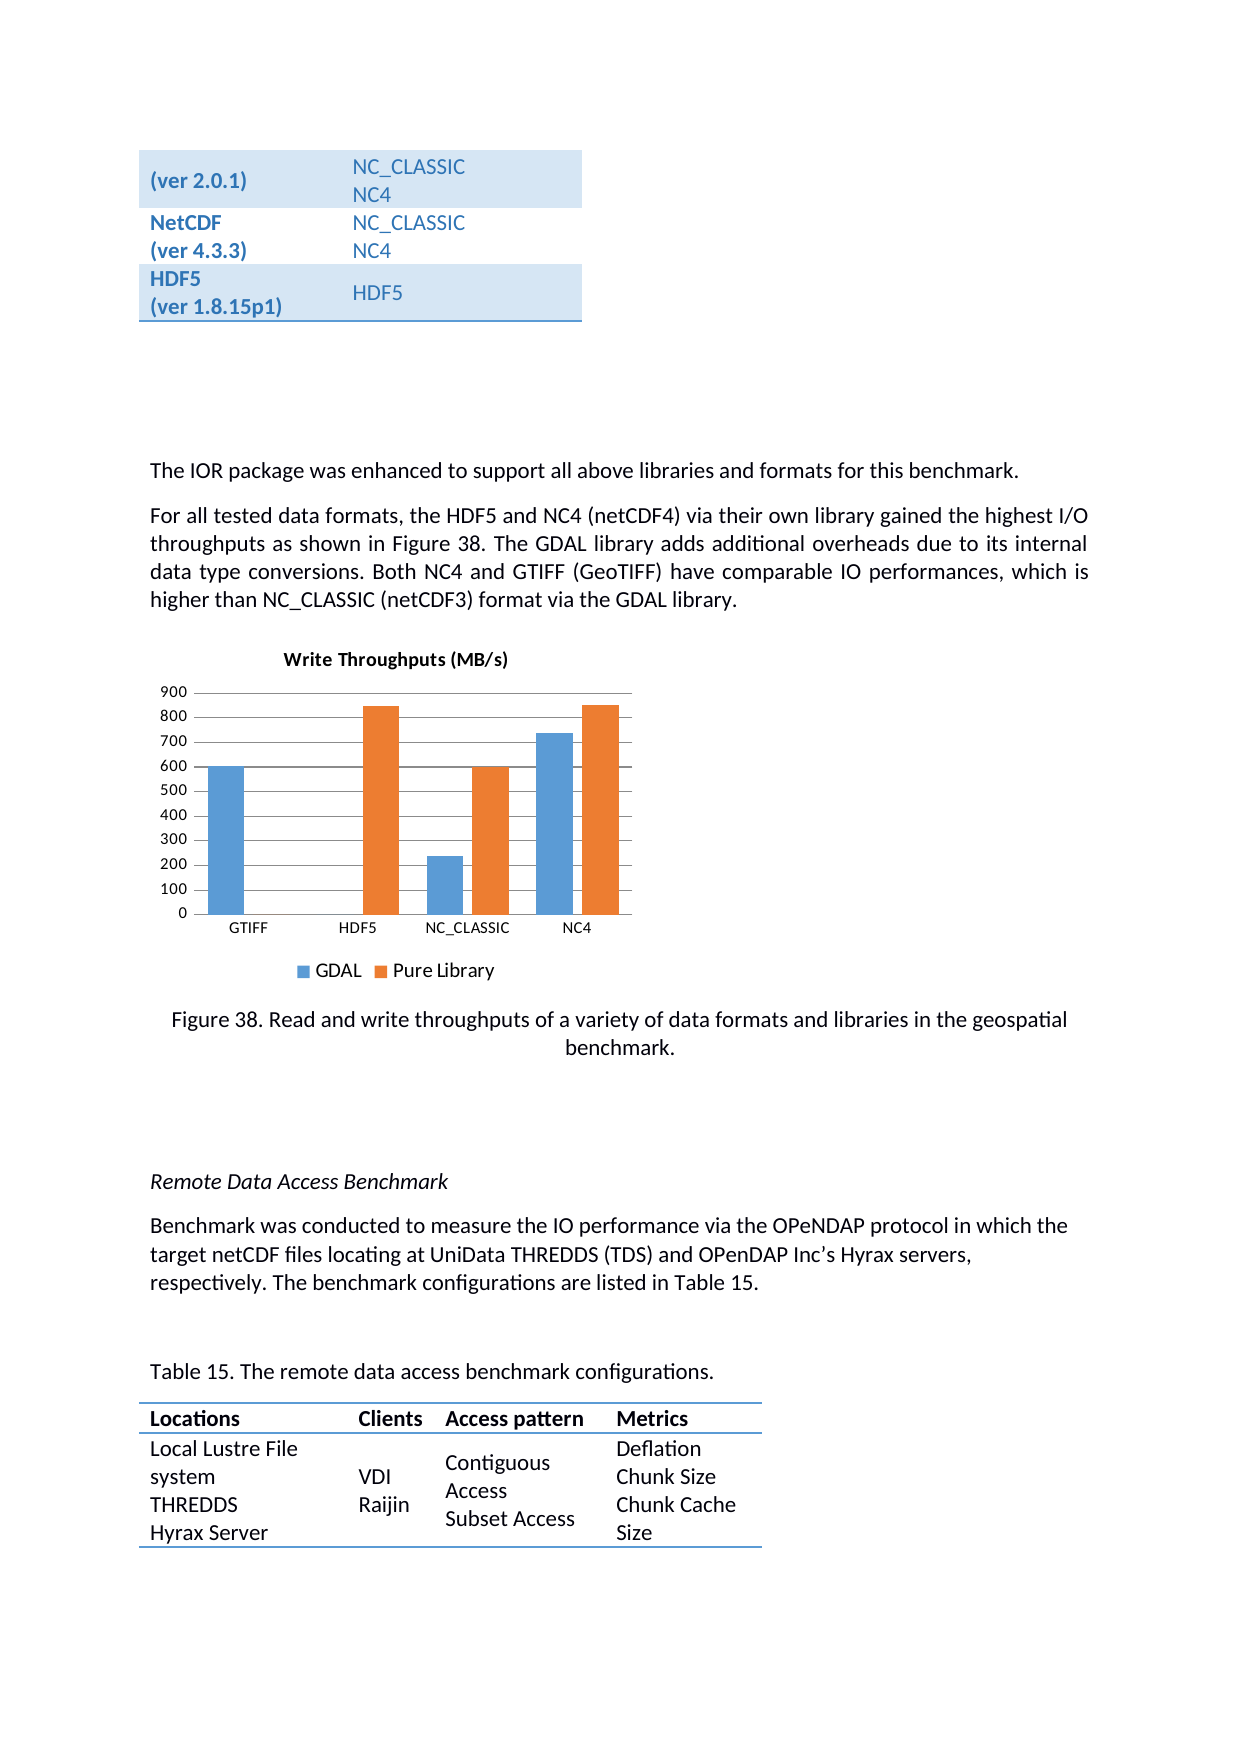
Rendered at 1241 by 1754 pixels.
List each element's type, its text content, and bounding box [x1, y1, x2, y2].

text Table 15. The remote data access benchmark configurations. [150, 1357, 1090, 1385]
table_cell VDI Raijin [347, 1434, 434, 1546]
table_cell NC_CLASSIC NC4 [341, 208, 582, 264]
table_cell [341, 150, 582, 208]
table_header Access pattern [434, 1404, 605, 1432]
table_cell Deflation Chunk Size Chunk Cache Size [605, 1434, 762, 1546]
table_cell NetCDF (ver 4.3.3) [139, 208, 341, 264]
table_cell Contiguous Access Subset Access [434, 1434, 605, 1546]
text The IOR package was enhanced to support all above libraries and formats for this benchmark. [150, 456, 1090, 484]
text Remote Data Access Benchmark [150, 1167, 1090, 1195]
table_cell HDF5 [341, 264, 582, 320]
table_header Clients [347, 1404, 434, 1432]
table_cell HDF5 (ver 1.8.15p1) [139, 264, 341, 320]
table_cell Local Lustre File system THREDDS Hyrax Server [139, 1434, 347, 1546]
table_header Metrics [605, 1404, 762, 1432]
text For all tested data formats, the HDF5 and NC4 (netCDF4) via their own library gained the highest I/O throughputs as shown in Figure 38. The GDAL library adds additional overheads due to its internal data type conversions. Both NC4 and GTIFF (GeoTIFF) have comparable IO performances, which is higher than NC_CLASSIC (netCDF3) format via the GDAL library. [150, 501, 1090, 613]
text Benchmark was conducted to measure the IO performance via the OPeNDAP protocol in which the target netCDF files locating at UniData THREDDS (TDS) and OPenDAP Inc’s Hyrax servers, respectively. The benchmark configurations are listed in Table 15. [150, 1212, 1090, 1296]
table_cell GDAL (ver 2.0.1) [139, 150, 341, 208]
text Figure 38. Read and write throughputs of a variety of data formats and libraries in the geospatial benchmark. [150, 1005, 1090, 1061]
table_header Locations [139, 1404, 347, 1432]
